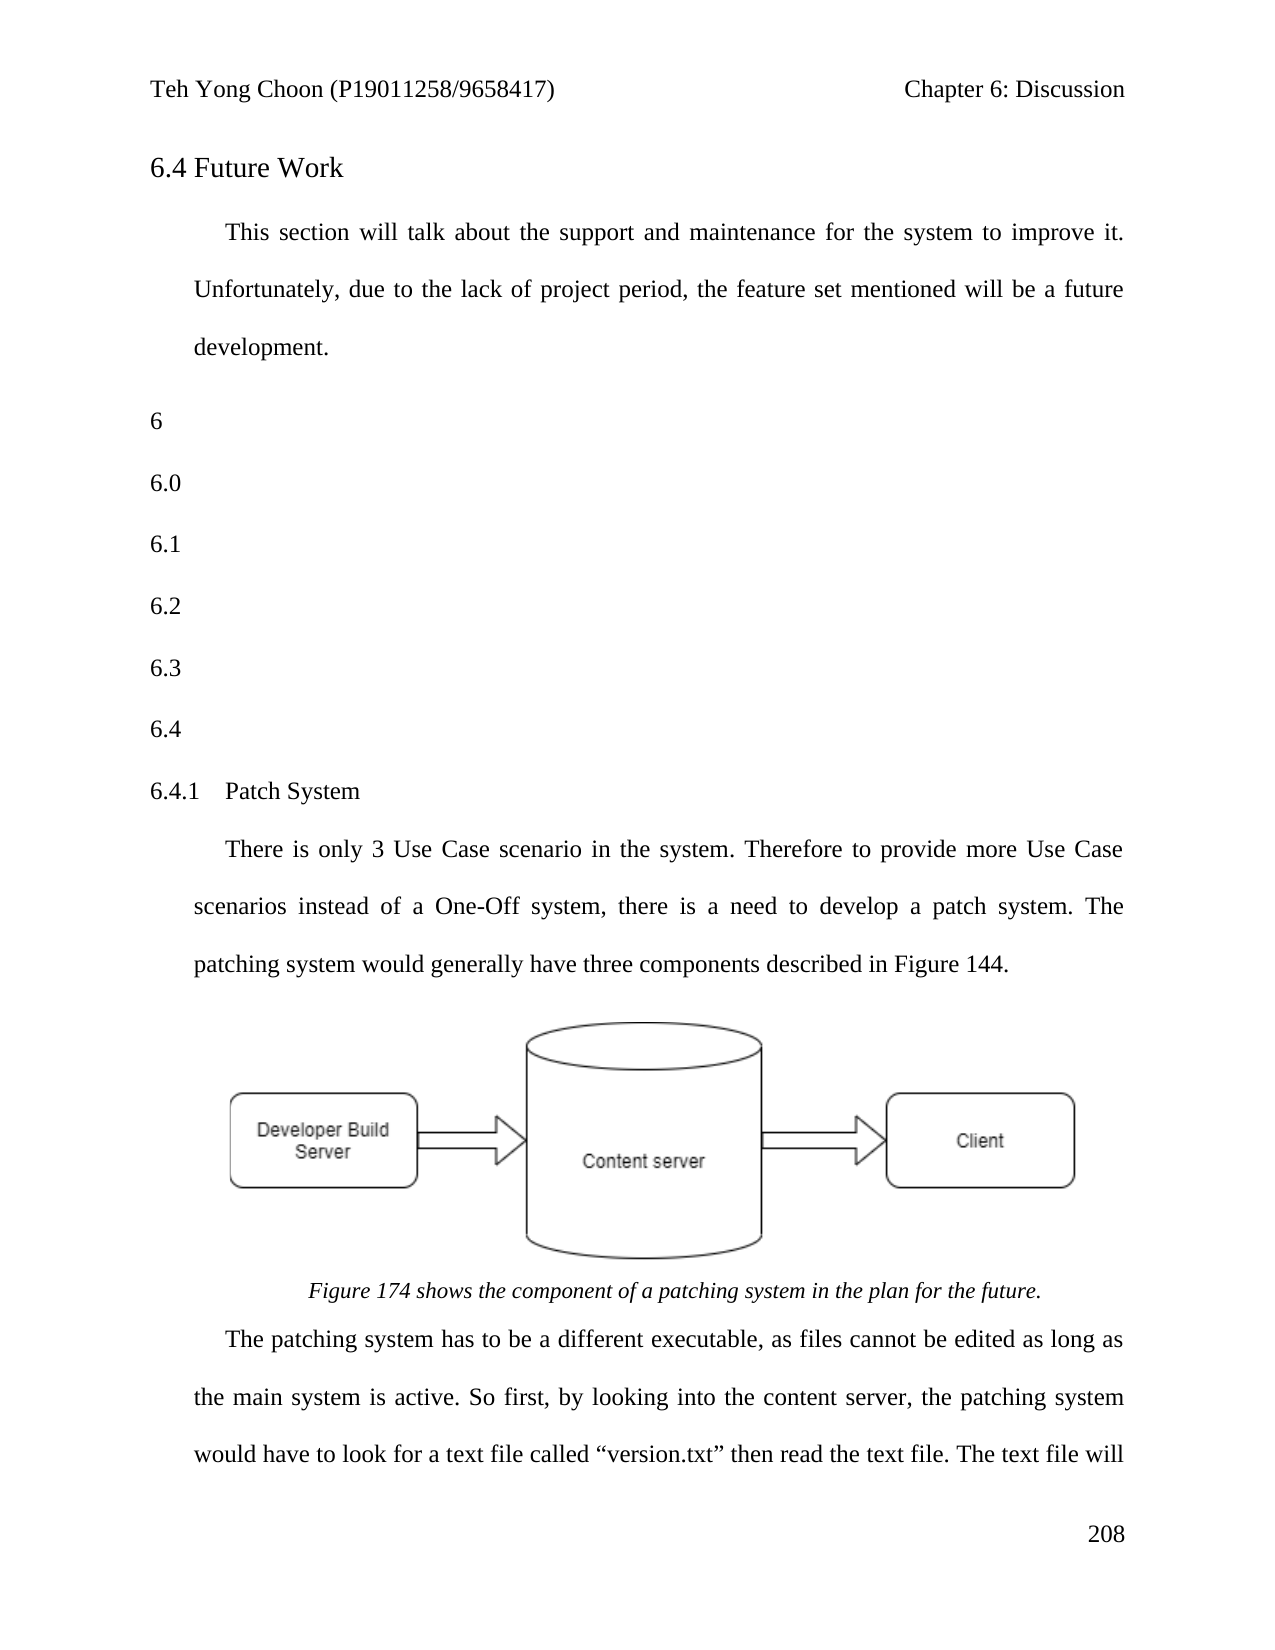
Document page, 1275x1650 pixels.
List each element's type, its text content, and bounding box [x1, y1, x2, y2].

subtitle Future Work [150, 150, 1125, 183]
text There is only 3 Use Case scenario in the system. Therefore to provide more Use Case scenarios instead of a One-Off system, there is a need to develop a patch system. The patching system would generally have three components described in Figure 144. [194, 834, 1125, 977]
text This section will talk about the support and maintenance for the system to improve it. Unfortunately, due to the lack of project period, the feature set mentioned will be a future development. [194, 217, 1125, 361]
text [194, 1324, 1125, 1468]
picture [229, 1022, 1077, 1261]
subtitle Patch System [150, 776, 1125, 805]
